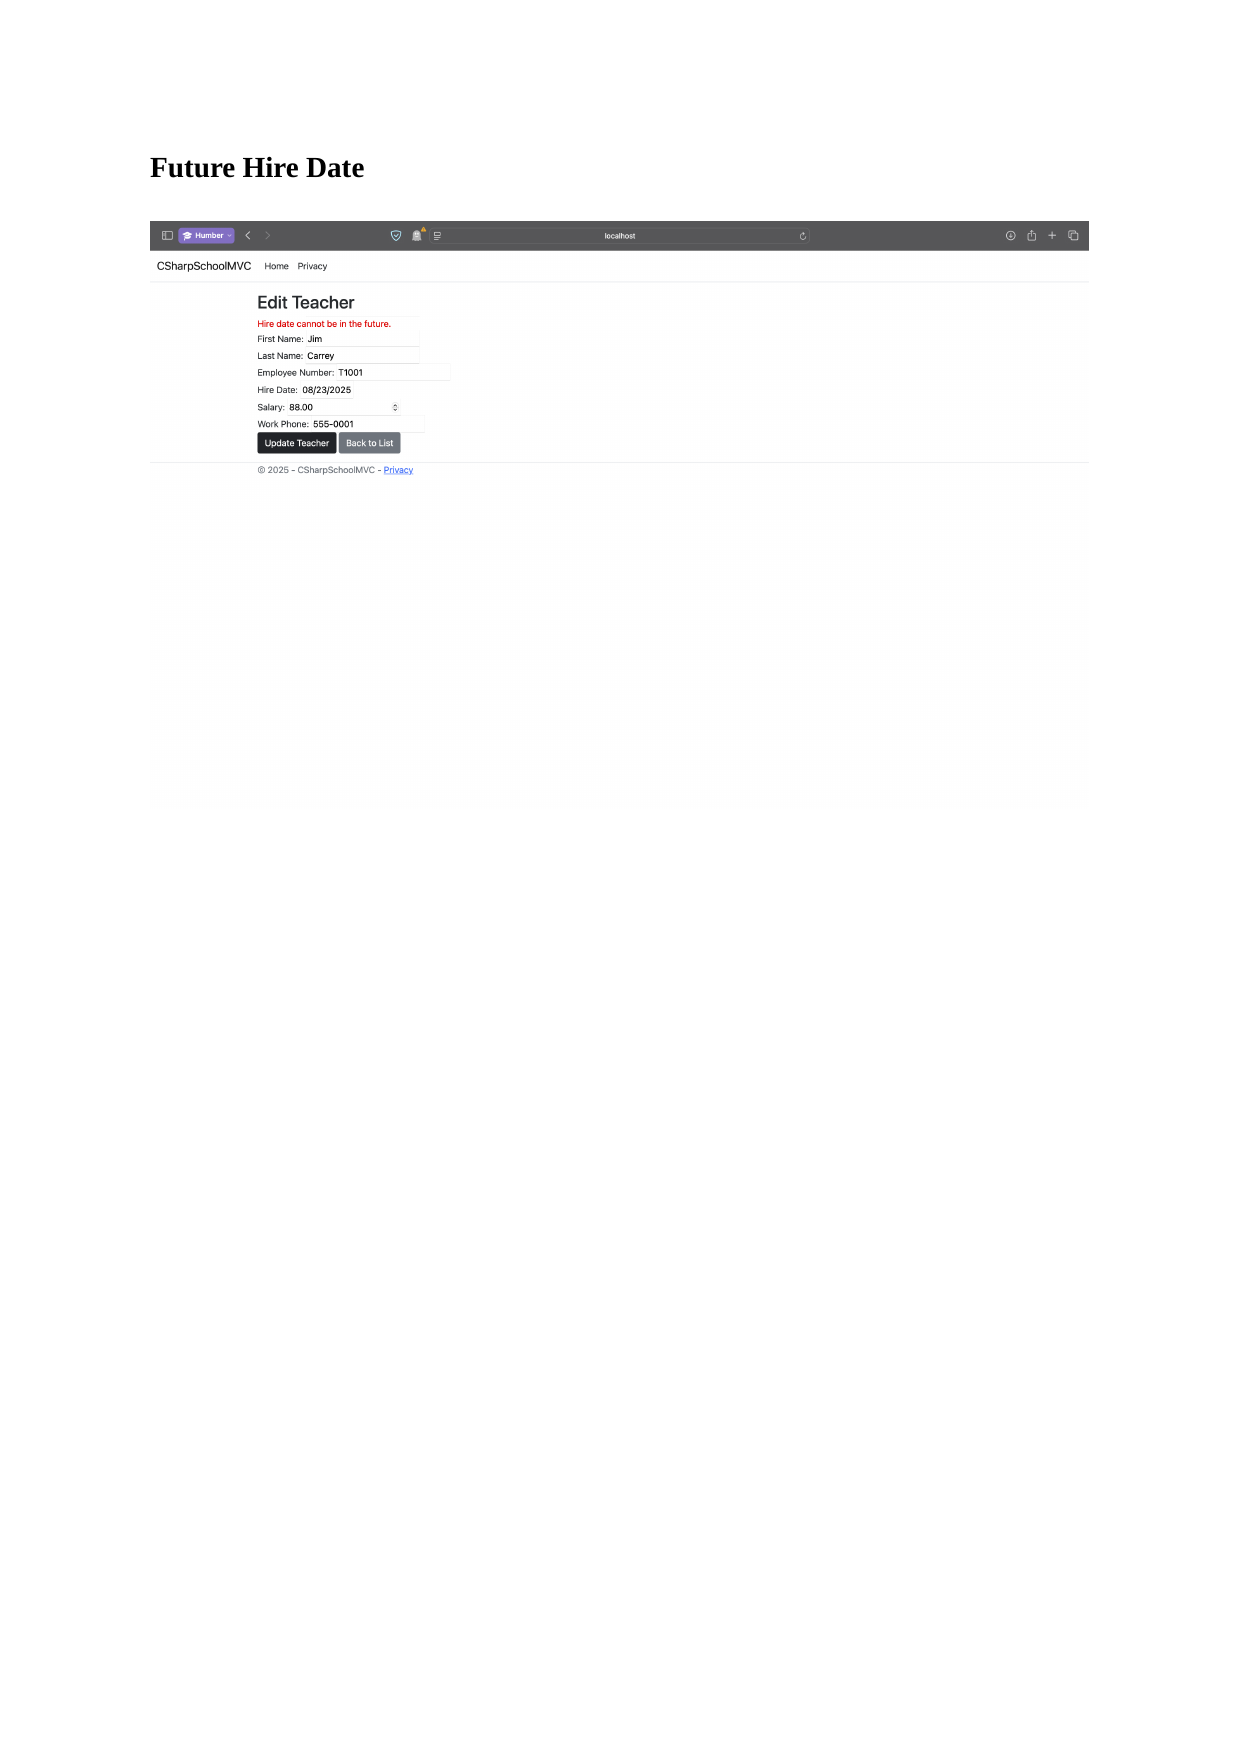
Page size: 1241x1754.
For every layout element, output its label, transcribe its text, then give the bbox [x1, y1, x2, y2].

text Future Hire Date [150, 150, 1090, 183]
picture [150, 221, 1089, 809]
